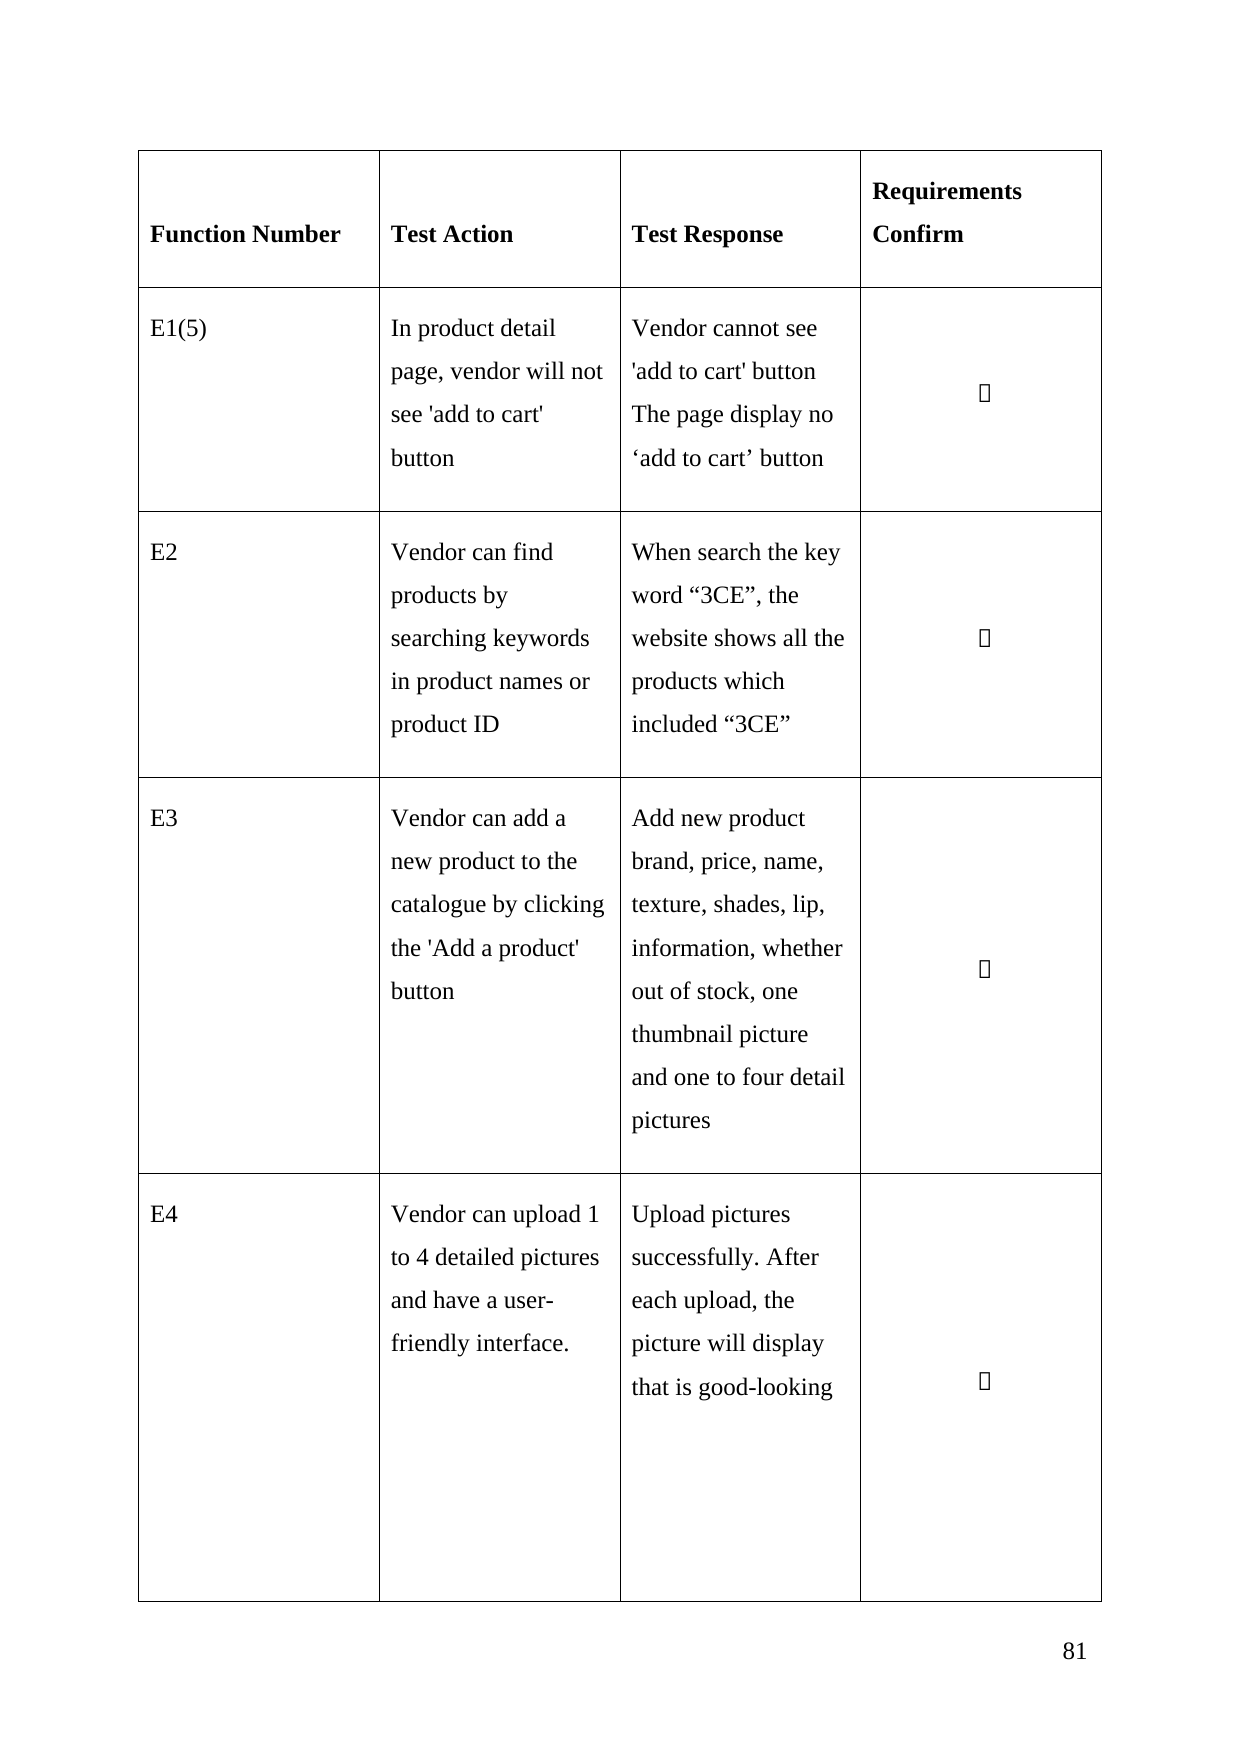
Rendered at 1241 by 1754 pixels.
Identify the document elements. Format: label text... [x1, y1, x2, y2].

table_cell Vendor can upload 1 to 4 detailed pictures and have a user-friendly interface. [380, 1174, 620, 1601]
table_cell E3 [139, 778, 379, 1173]
table_cell Test Action [380, 151, 620, 287]
table_cell  [861, 778, 1101, 1173]
table_cell  [861, 512, 1101, 777]
table_cell Add new product brand, price, name, texture, shades, lip, information, whether out of stock, one thumbnail picture and one to four detail pictures [621, 778, 860, 1173]
table_cell  [861, 288, 1101, 511]
table_cell Vendor can find products by searching keywords in product names or product ID [380, 512, 620, 777]
table_cell E1(5) [139, 288, 379, 511]
table_cell  [861, 1174, 1101, 1601]
table_cell Requirements Confirm [861, 151, 1101, 287]
table_cell When search the key word “3CE”, the website shows all the products which included “3CE” [621, 512, 860, 777]
table_cell Test Response [621, 151, 860, 287]
table_cell Vendor can add a new product to the catalogue by clicking the 'Add a product' button [380, 778, 620, 1173]
table_cell Upload pictures successfully. After each upload, the picture will display that is good-looking [621, 1174, 860, 1601]
table_cell E2 [139, 512, 379, 777]
table_cell In product detail page, vendor will not see 'add to cart' button [380, 288, 620, 511]
table_cell Vendor cannot see 'add to cart' button The page display no ‘add to cart’ button [621, 288, 860, 511]
table_cell E4 [139, 1174, 379, 1601]
table_cell Function Number [139, 151, 379, 287]
